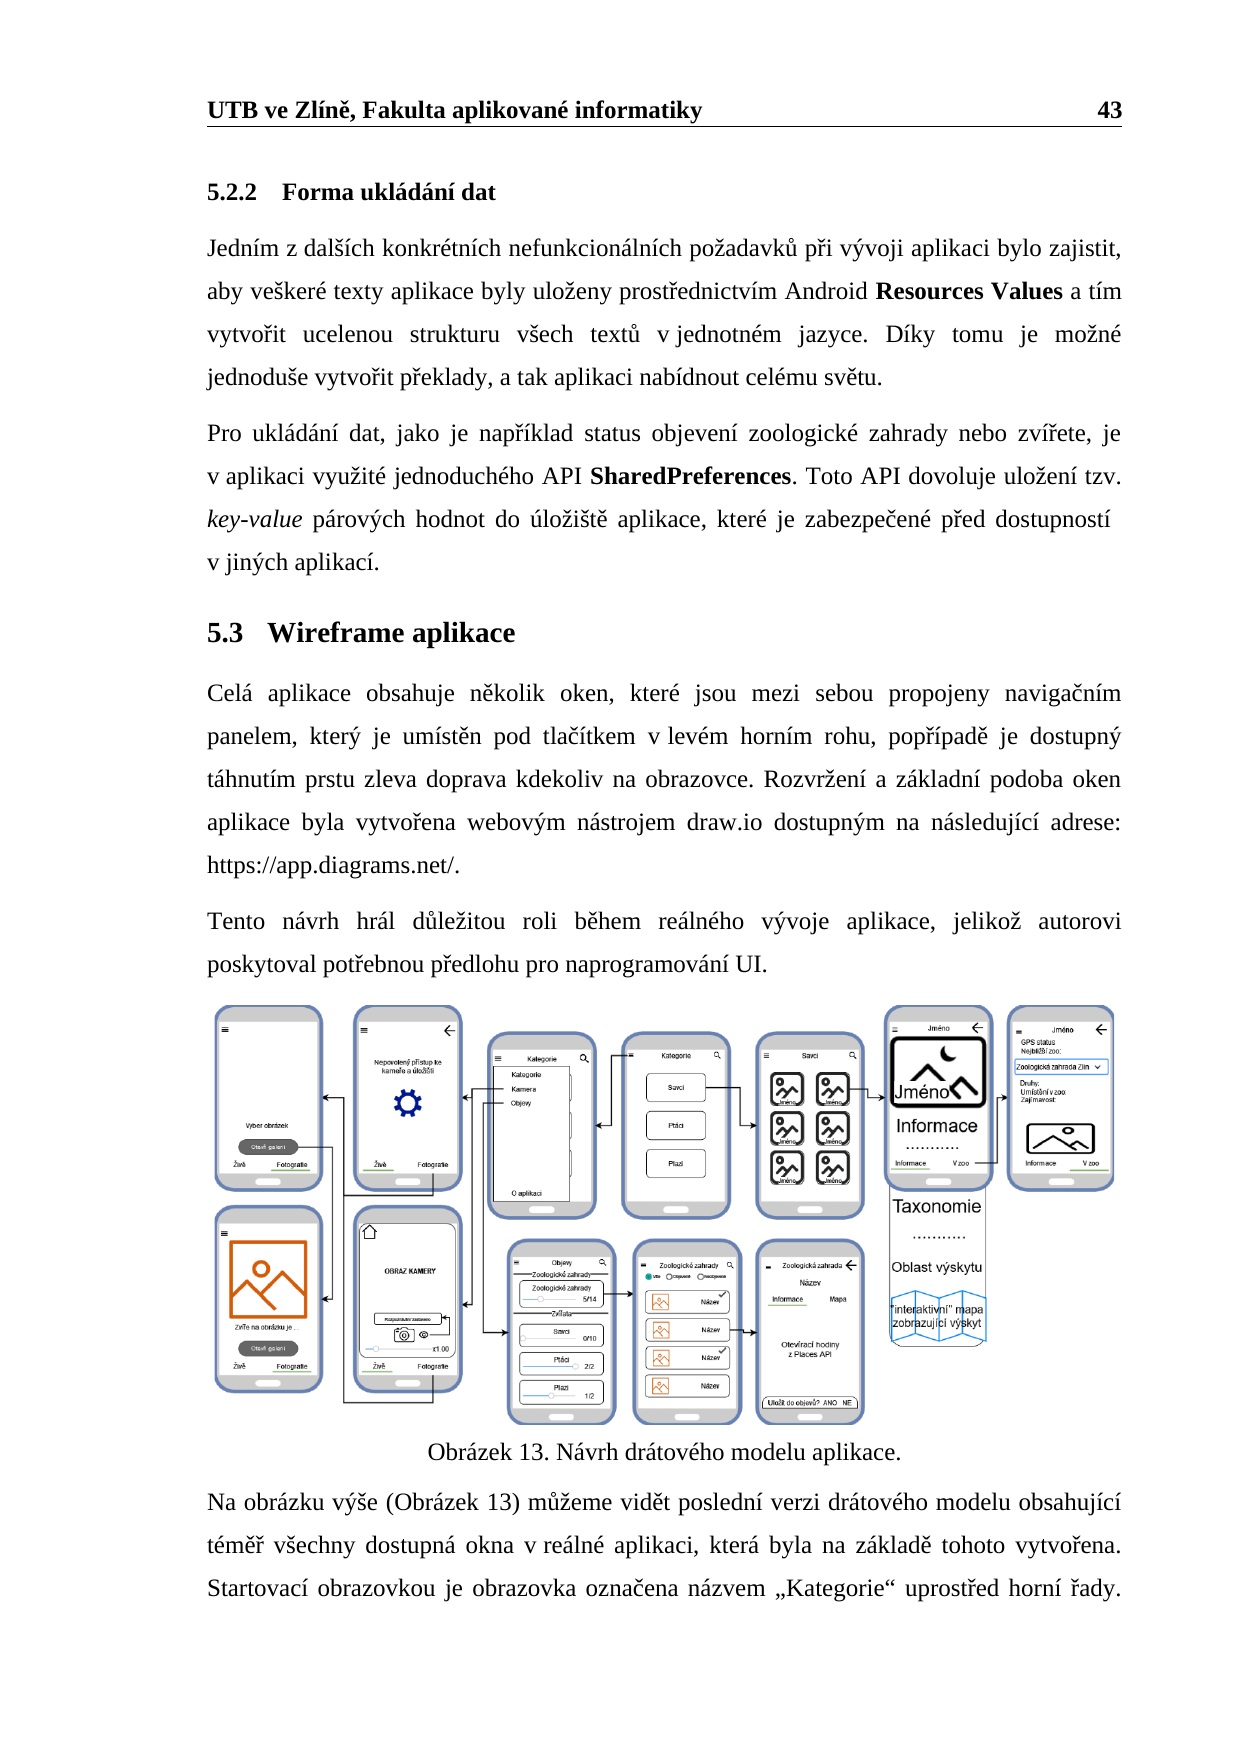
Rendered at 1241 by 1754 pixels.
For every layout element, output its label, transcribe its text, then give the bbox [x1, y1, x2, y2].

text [207, 1487, 1122, 1602]
text Celá aplikace obsahuje několik oken, které jsou mezi sebou propojeny navigačním panelem, který je umístěn pod tlačítkem v levém horním rohu, popřípadě je dostupný táhnutím prstu zleva doprava kdekoliv na obrazovce. Rozvržení a základní podoba oken aplikace byla vytvořena webovým nástrojem draw.io dostupným na následující adrese: https://app.diagrams.net/. [207, 678, 1122, 879]
text Jedním z dalších konkrétních nefunkcionálních požadavků při vývoji aplikaci bylo zajistit, aby veškeré texty aplikace byly uloženy prostřednictvím Android Resources Values a tím vytvořit ucelenou strukturu všech textů v jednotném jazyce. Díky tomu je možné jednoduše vytvořit překlady, a tak aplikaci nabídnout celému světu. [207, 233, 1122, 391]
text Pro ukládání dat, jako je například status objevení zoologické zahrady nebo zvířete, je v aplikaci využité jednoduchého API SharedPreferences. Toto API dovoluje uložení tzv. key-value párových hodnot do úložiště aplikace, které je zabezpečené před dostupností v jiných aplikací. [207, 418, 1122, 576]
picture [214, 1005, 1115, 1425]
subtitle Forma ukládání dat [207, 177, 1122, 206]
subtitle Wireframe aplikace [207, 615, 1122, 649]
text Tento návrh hrál důležitou roli během reálného vývoje aplikace, jelikož autorovi poskytoval potřebnou předlohu pro naprogramování UI. [207, 906, 1122, 978]
